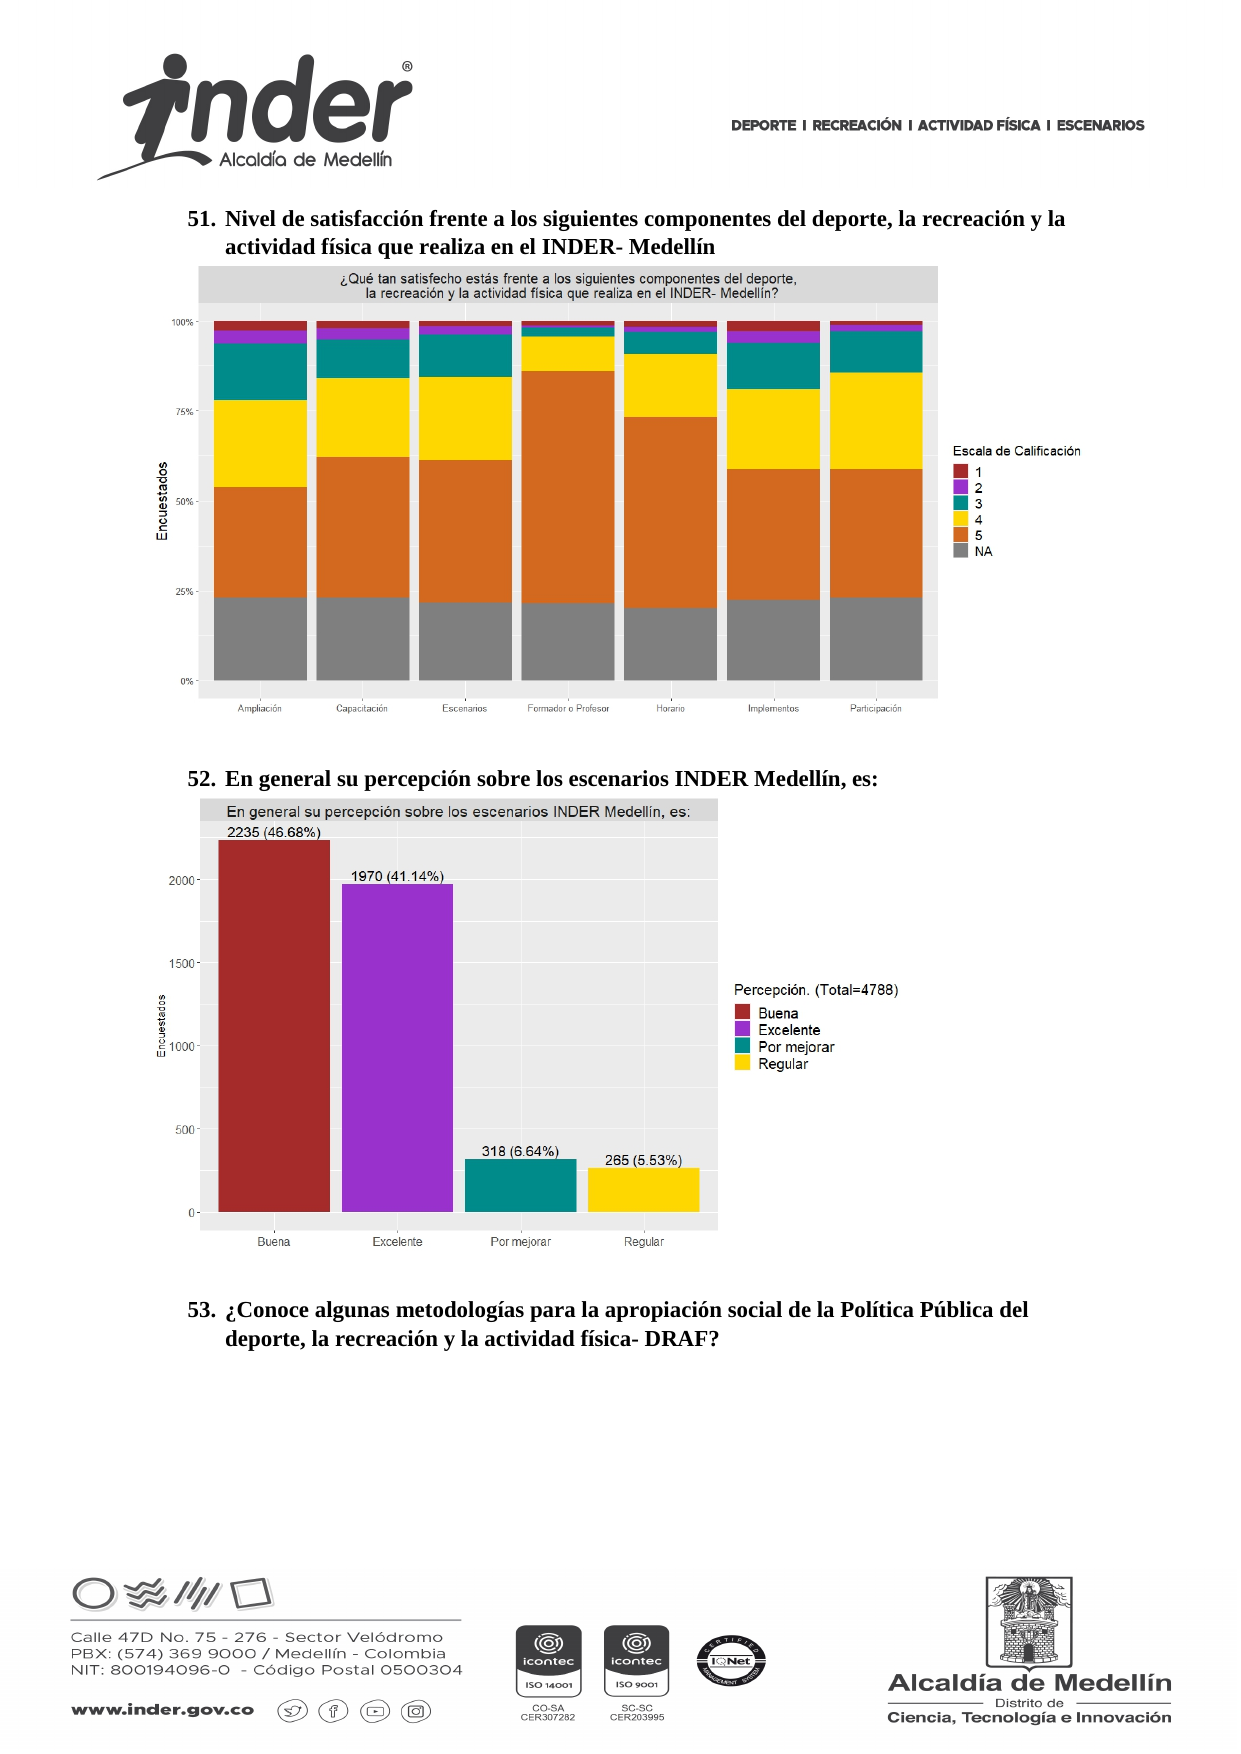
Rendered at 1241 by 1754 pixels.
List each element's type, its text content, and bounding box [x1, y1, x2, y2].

list En general su percepción sobre los escenarios INDER Medellín, es: [187, 765, 1090, 791]
picture [0, 1568, 1236, 1750]
list ¿Conoce algunas metodologías para la apropiación social de la Política Pública del deporte, la recreación y la actividad física- DRAF? [187, 1296, 1090, 1351]
list Nivel de satisfacción frente a los siguientes componentes del deporte, la recreación y la actividad física que realiza en el INDER- Medellín [187, 188, 1090, 259]
picture [150, 793, 909, 1266]
picture [150, 261, 1091, 734]
picture [0, 0, 1238, 188]
